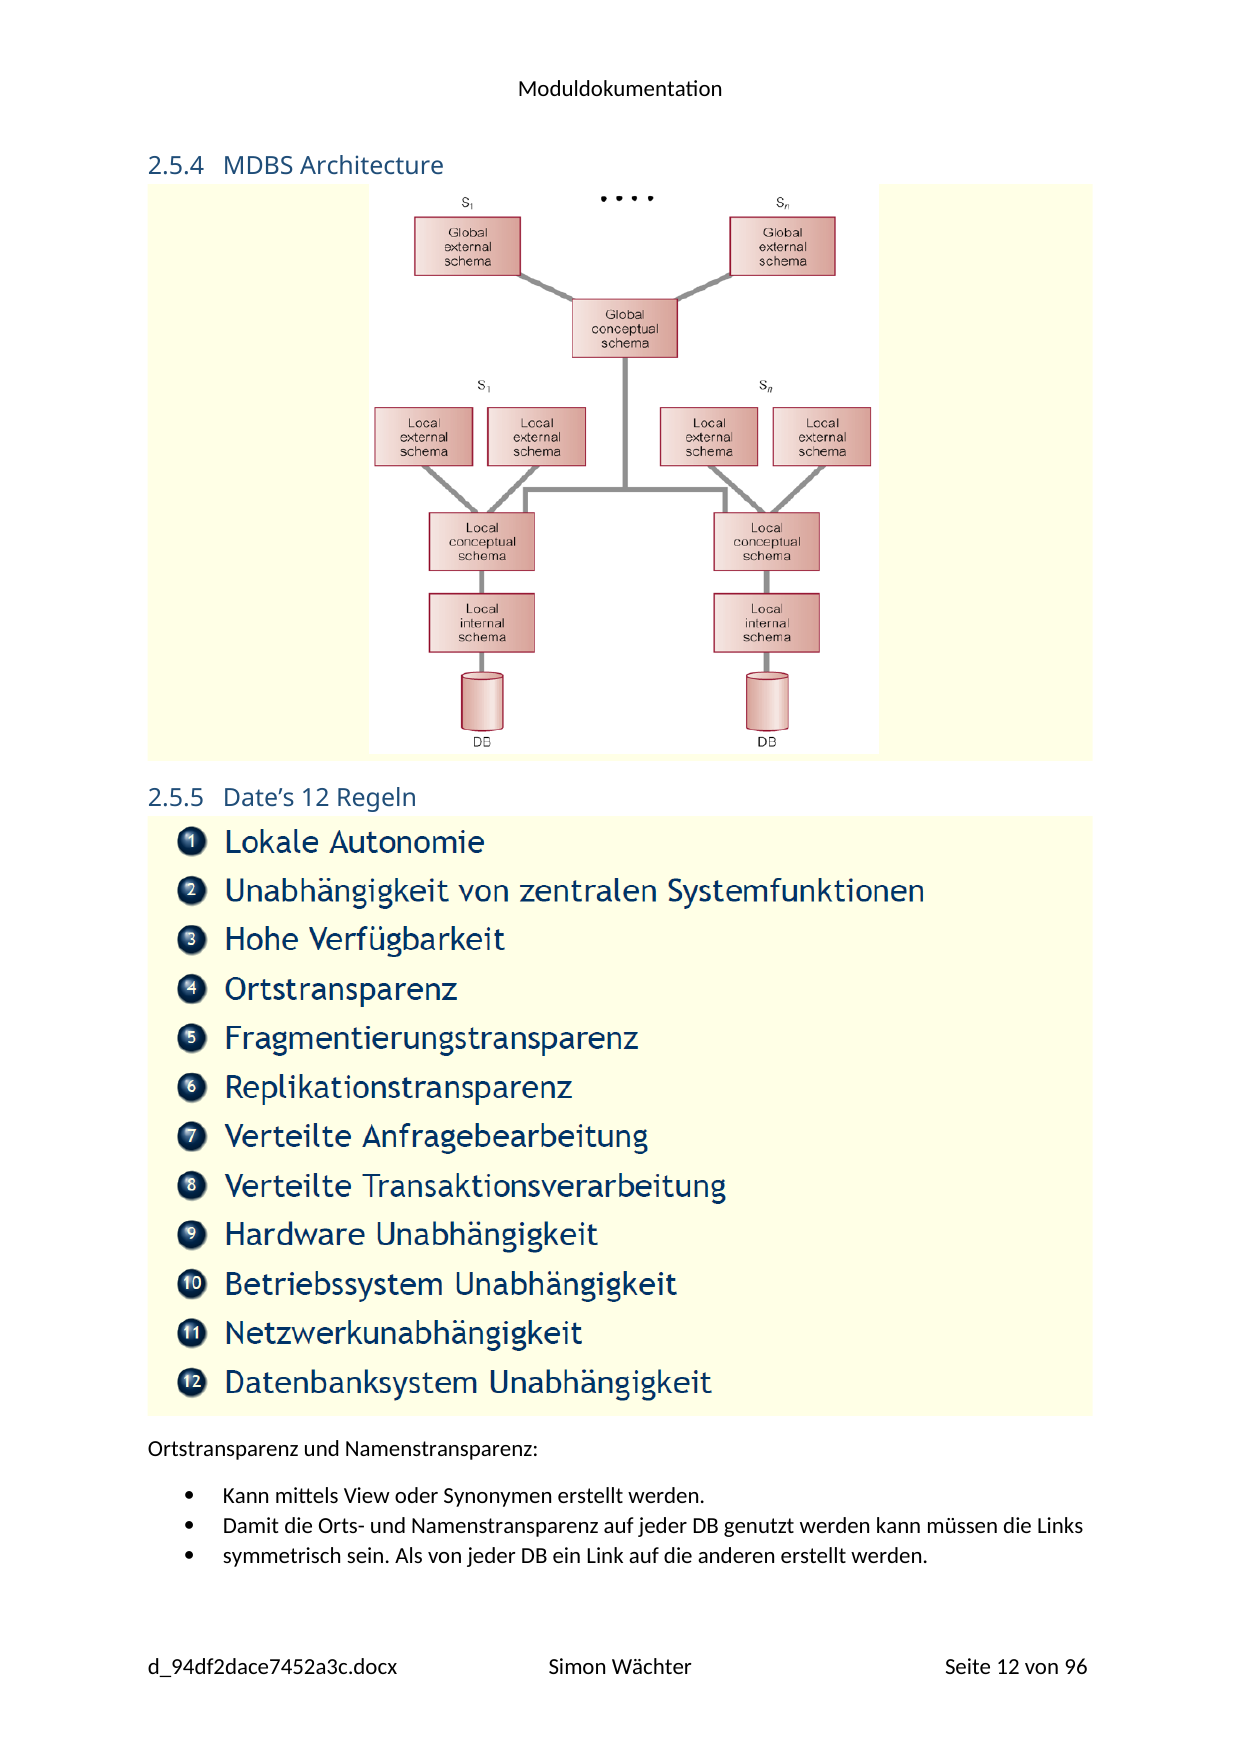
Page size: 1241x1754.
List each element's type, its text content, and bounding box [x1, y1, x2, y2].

list symmetrisch sein. Als von jeder DB ein Link auf die anderen erstellt werden. [185, 1542, 1093, 1570]
list Damit die Orts- und Namenstransparenz auf jeder DB genutzt werden kann müssen die Links [185, 1511, 1093, 1539]
picture [147, 816, 1093, 1416]
subtitle Date’s 12 Regeln [148, 780, 1093, 814]
text Ortstransparenz und Namenstransparenz: [148, 1434, 1093, 1462]
list Kann mittels View oder Synonymen erstellt werden. [185, 1481, 1093, 1509]
subtitle MDBS Architecture [148, 148, 1093, 182]
picture [147, 184, 1093, 761]
